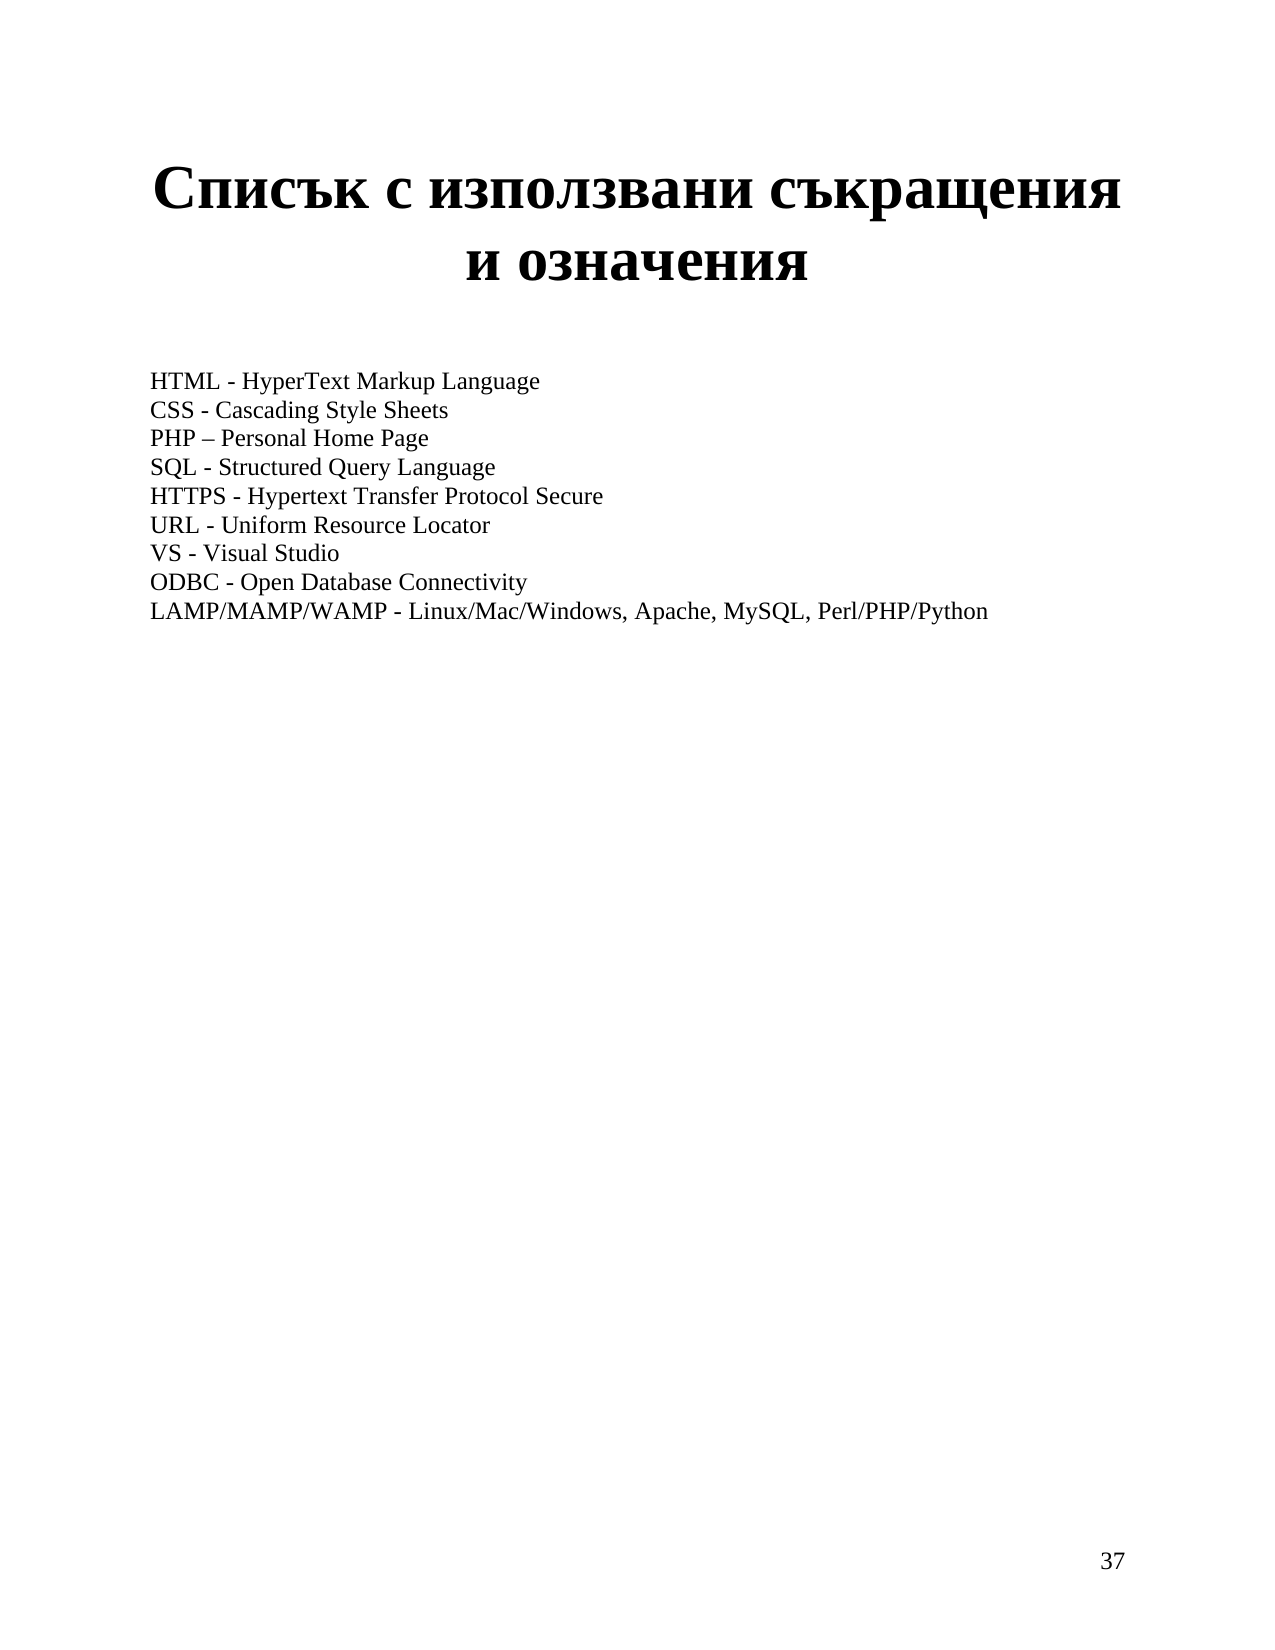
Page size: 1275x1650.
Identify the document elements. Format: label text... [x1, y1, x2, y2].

text HTML - HyperText Markup Language [150, 366, 1125, 395]
subtitle Списък с използвани съкращения и означения [150, 150, 1125, 294]
text PHP – Personal Home Page [150, 423, 1125, 452]
text URL - Uniform Resource Locator [150, 510, 1125, 538]
text HTTPS - Hypertext Transfer Protocol Secure [150, 481, 1125, 510]
text CSS - Cascading Style Sheets [150, 395, 1125, 423]
text SQL - Structured Query Language [150, 452, 1125, 481]
text ODBC - Open Database Connectivity [150, 567, 1125, 596]
text LAMP/MAMP/WAMP - Linux/Mac/Windows, Apache, MySQL, Perl/PHP/Python [150, 596, 1125, 625]
text VS - Visual Studio [150, 538, 1125, 567]
